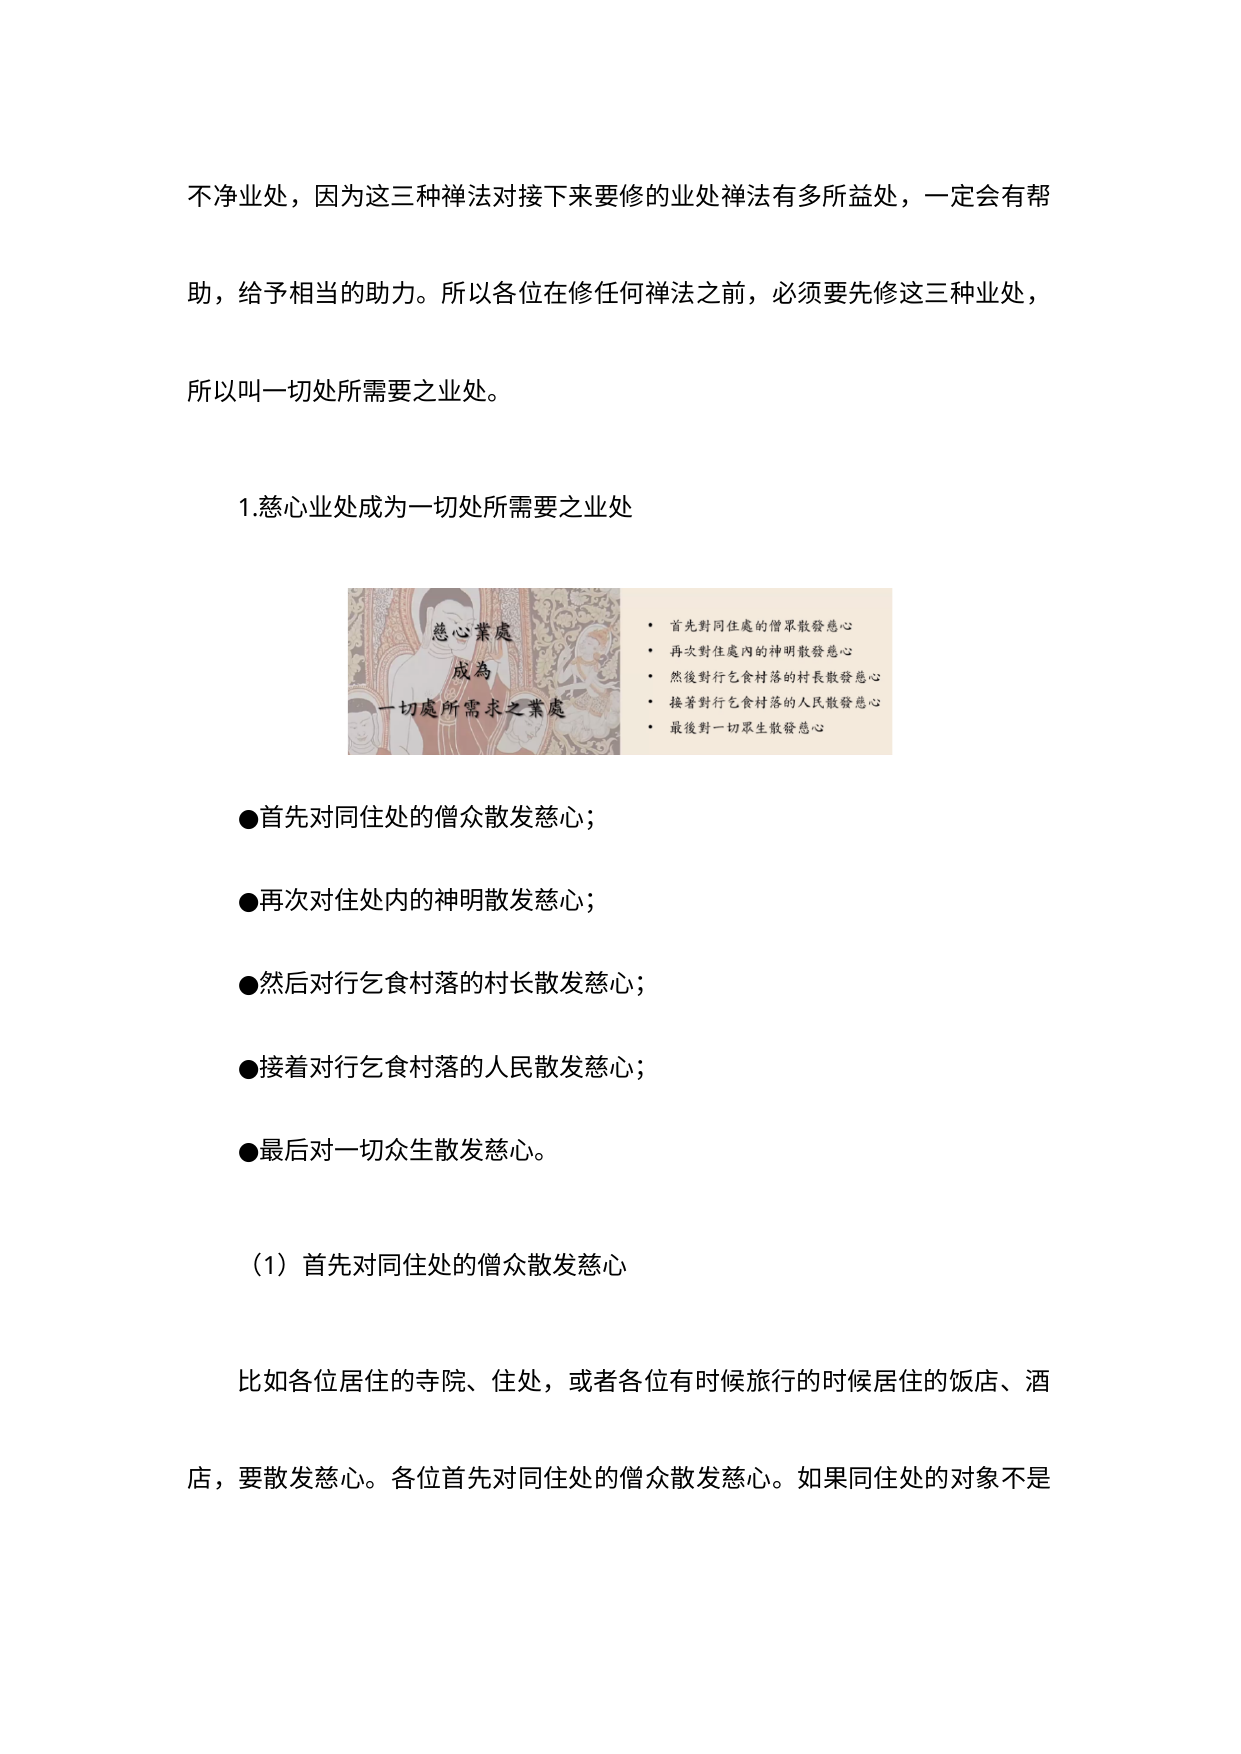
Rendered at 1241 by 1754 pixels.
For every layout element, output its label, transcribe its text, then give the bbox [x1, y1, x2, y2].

text ●首先对同住处的僧众散发慈心； [187, 783, 1053, 848]
text ●再次对住处内的神明散发慈心； [187, 866, 1053, 931]
picture [347, 588, 893, 755]
text 1.慈心业处成为一切处所需要之业处 [187, 473, 1053, 538]
text ●最后对一切众生散发慈心。 [187, 1116, 1053, 1181]
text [187, 1347, 1053, 1509]
text （1）首先对同住处的僧众散发慈心 [187, 1231, 1053, 1296]
text ●接着对行乞食村落的人民散发慈心； [187, 1033, 1053, 1098]
text ●然后对行乞食村落的村长散发慈心； [187, 949, 1053, 1014]
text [187, 162, 1053, 422]
